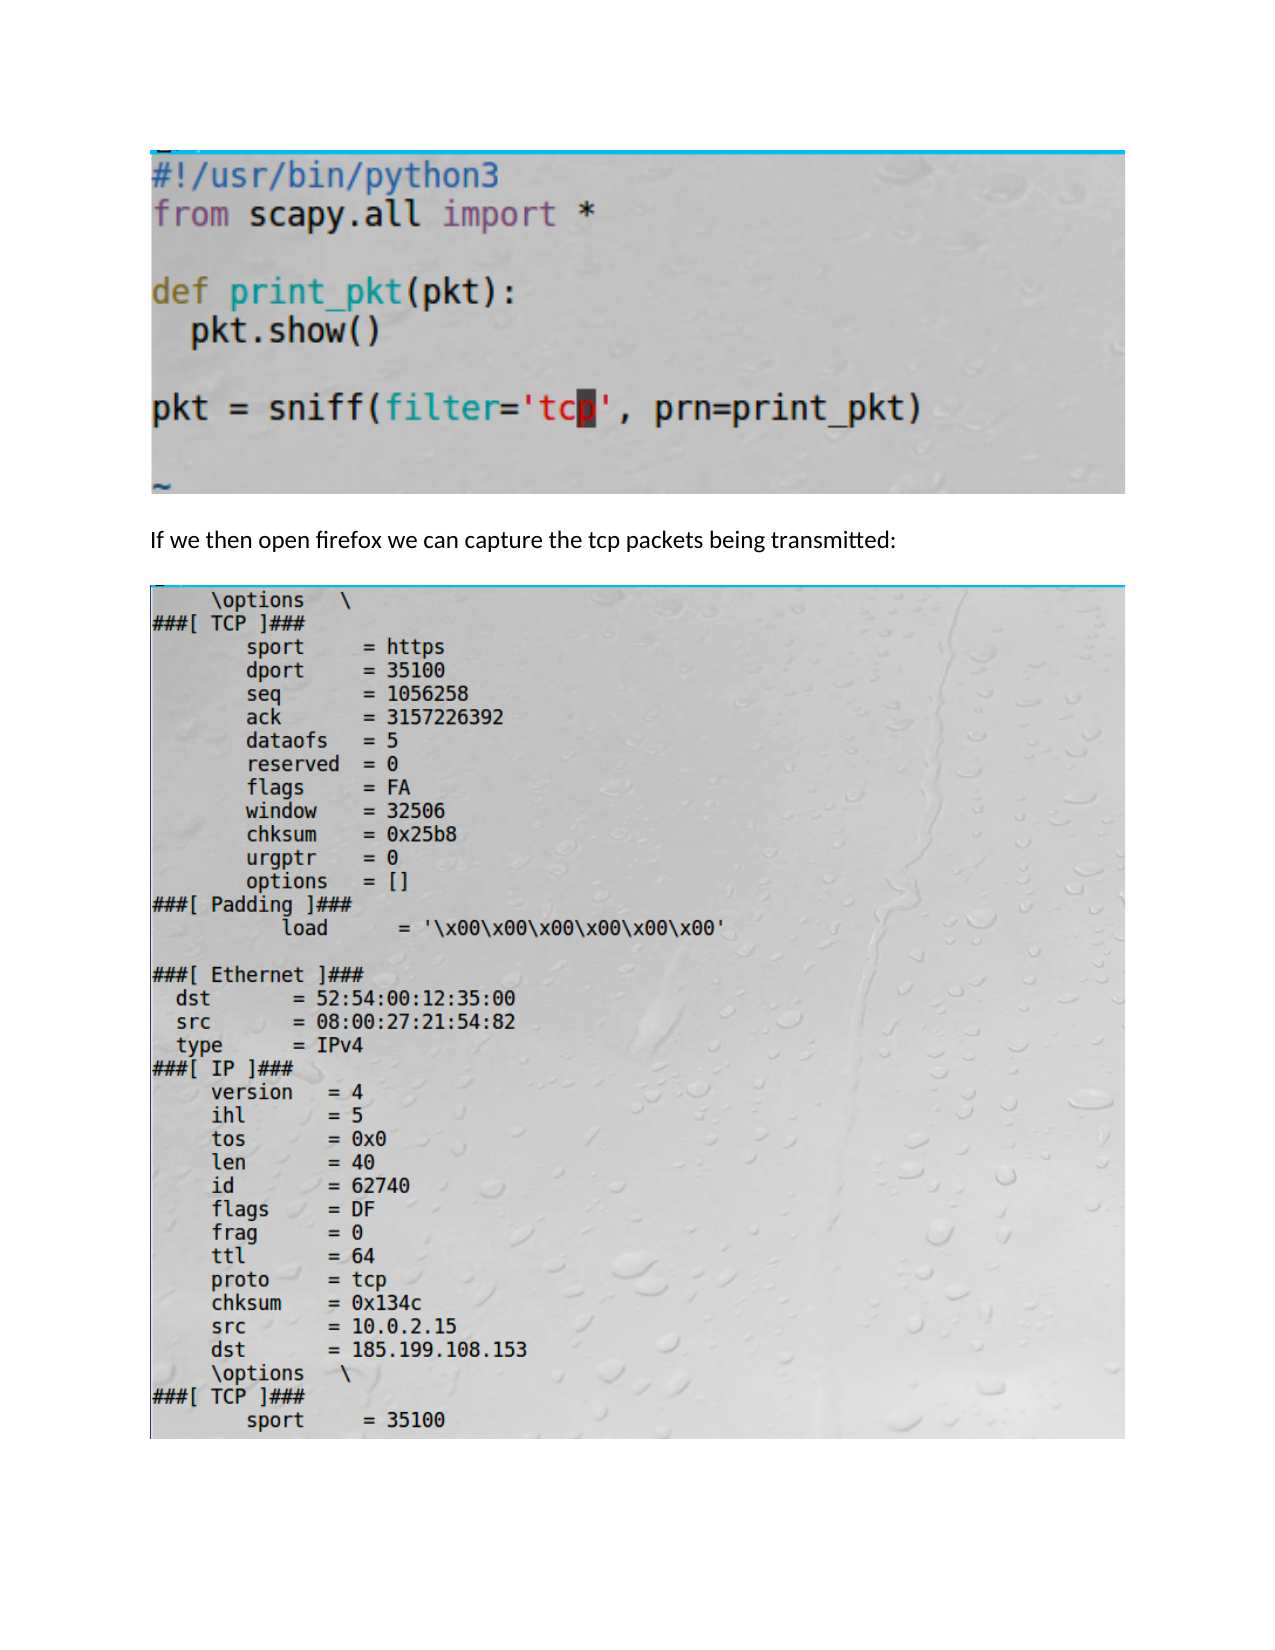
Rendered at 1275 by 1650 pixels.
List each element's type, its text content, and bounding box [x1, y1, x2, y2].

picture [150, 155, 1125, 494]
picture [150, 588, 1125, 1439]
text If we then open firefox we can capture the tcp packets being transmitted: [150, 524, 1125, 555]
